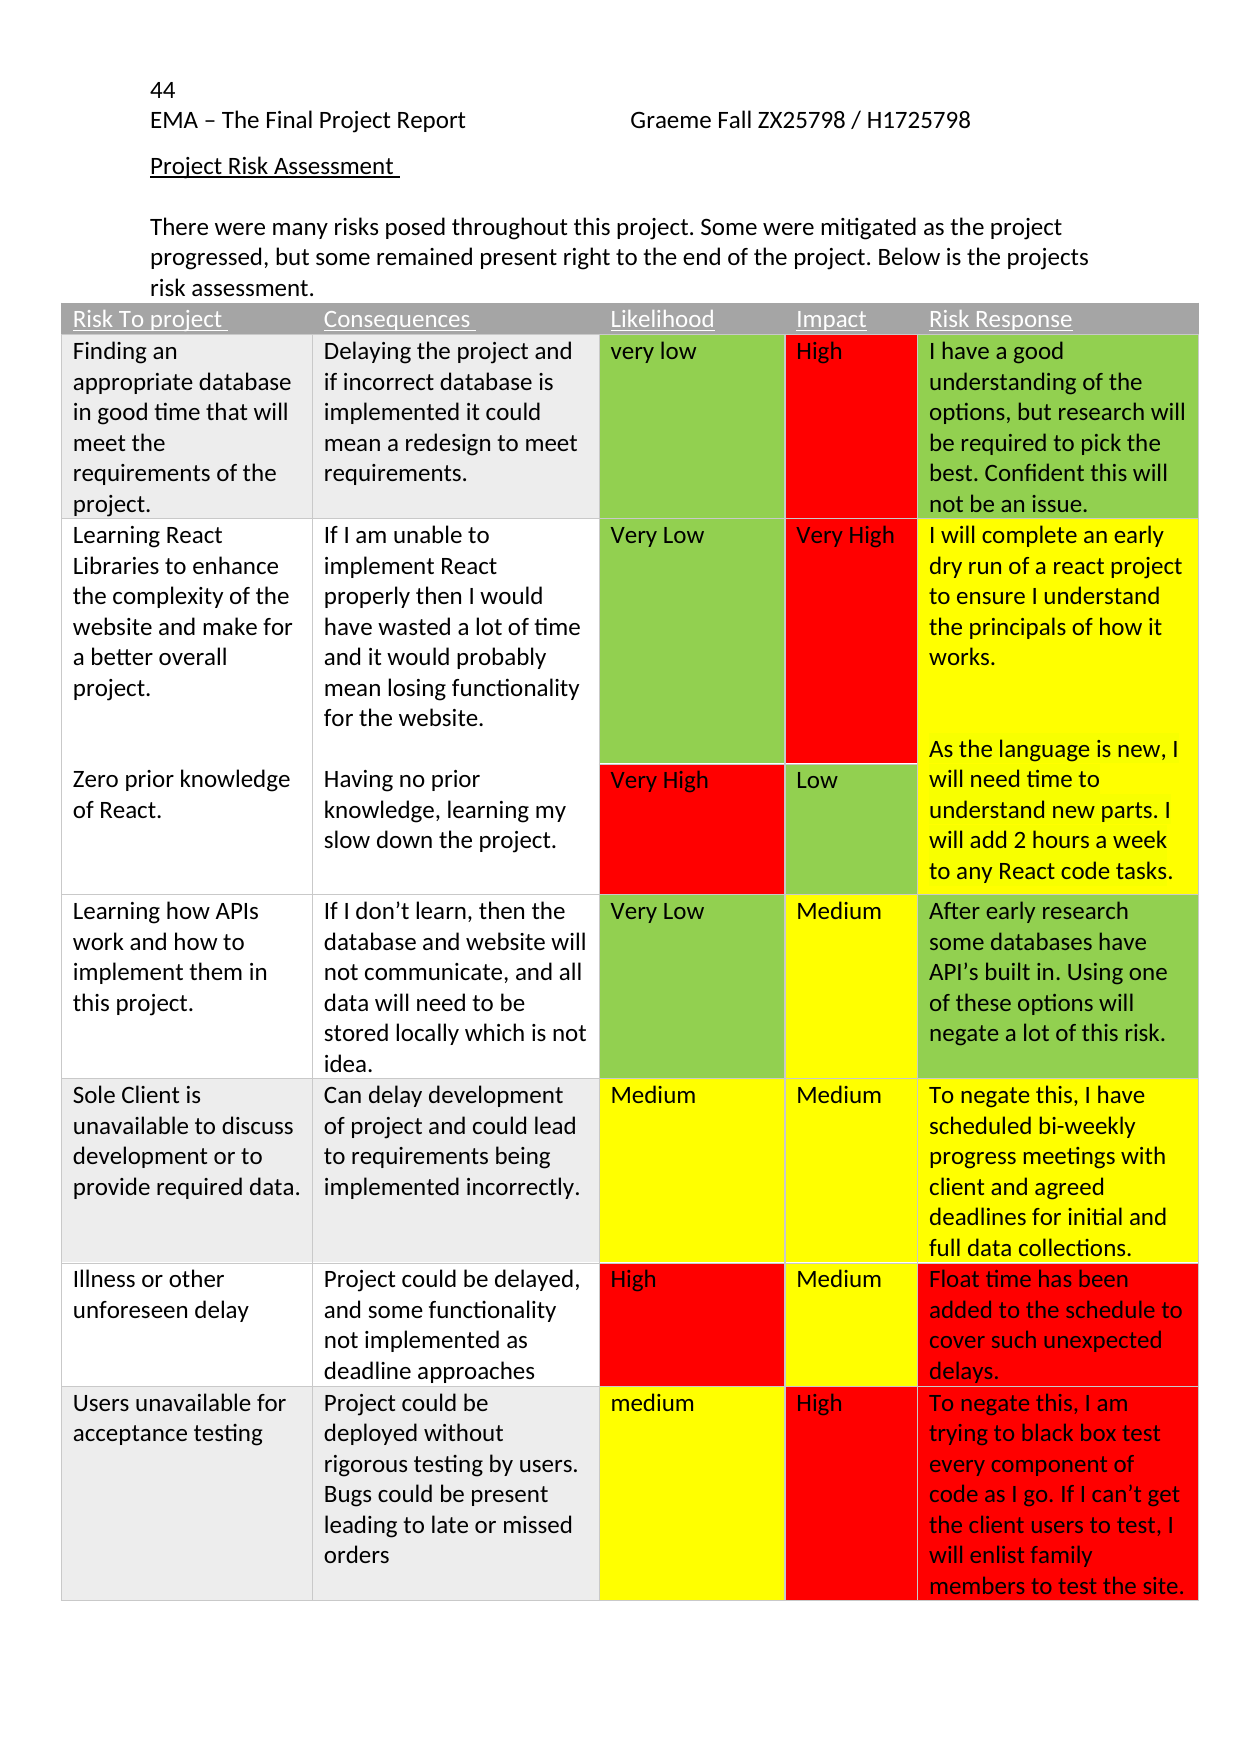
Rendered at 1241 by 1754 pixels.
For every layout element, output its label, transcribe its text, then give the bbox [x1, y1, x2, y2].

table_cell Learning React Libraries to enhance the complexity of the website and make for a better overall project. Zero prior knowledge of React. [62, 519, 312, 894]
table_cell I have a good understanding of the options, but research will be required to pick the best. Confident this will not be an issue. [918, 335, 1198, 518]
table_header Consequences [313, 304, 599, 334]
table_cell medium [600, 1387, 784, 1600]
table_cell Medium [786, 1264, 917, 1386]
table_cell High [786, 1387, 917, 1600]
table_header Risk Response [918, 304, 1198, 334]
table_cell If I don’t learn, then the database and website will not communicate, and all data will need to be stored locally which is not idea. [313, 895, 599, 1078]
table_cell Sole Client is unavailable to discuss development or to provide required data. [62, 1079, 312, 1262]
table_cell Project could be delayed, and some functionality not implemented as deadline approaches [313, 1264, 599, 1386]
table_cell Medium [786, 1079, 917, 1262]
table_cell Very High [600, 765, 784, 894]
table_cell Low [786, 765, 917, 894]
table_cell To negate this, I am trying to black box test every component of code as I go. If I can’t get the client users to test, I will enlist family members to test the site. [918, 1387, 1198, 1600]
table_cell High [600, 1264, 784, 1386]
table_cell Medium [600, 1079, 784, 1262]
table_header Impact [786, 304, 917, 334]
table_cell Can delay development of project and could lead to requirements being implemented incorrectly. [313, 1079, 599, 1262]
table_header Risk To project [62, 304, 312, 334]
text There were many risks posed throughout this project. Some were mitigated as the project progressed, but some remained present right to the end of the project. Below is the projects risk assessment. [150, 211, 1090, 303]
table_cell Finding an appropriate database in good time that will meet the requirements of the project. [62, 335, 312, 518]
table_cell Illness or other unforeseen delay [62, 1264, 312, 1386]
table_cell After early research some databases have API’s built in. Using one of these options will negate a lot of this risk. [918, 895, 1198, 1078]
table_cell Delaying the project and if incorrect database is implemented it could mean a redesign to meet requirements. [313, 335, 599, 518]
table_cell Float time has been added to the schedule to cover such unexpected delays. [918, 1264, 1198, 1386]
table_cell To negate this, I have scheduled bi-weekly progress meetings with client and agreed deadlines for initial and full data collections. [918, 1079, 1198, 1262]
table_cell Very High [786, 519, 917, 763]
table_cell I will complete an early dry run of a react project to ensure I understand the principals of how it works. As the language is new, I will need time to understand new parts. I will add 2 hours a week to any React code tasks. [918, 519, 1198, 894]
table_cell Very Low [600, 895, 784, 1078]
text Project Risk Assessment [150, 150, 1090, 181]
table_cell Medium [786, 895, 917, 1078]
table_cell If I am unable to implement React properly then I would have wasted a lot of time and it would probably mean losing functionality for the website. Having no prior knowledge, learning my slow down the project. [313, 519, 599, 894]
table_cell Very Low [600, 519, 784, 763]
table_cell Learning how APIs work and how to implement them in this project. [62, 895, 312, 1078]
table_header Likelihood [600, 304, 784, 334]
table_cell Project could be deployed without rigorous testing by users. Bugs could be present leading to late or missed orders [313, 1387, 599, 1600]
table_cell Users unavailable for acceptance testing [62, 1387, 312, 1600]
table_cell very low [600, 335, 784, 518]
table_cell High [786, 335, 917, 518]
